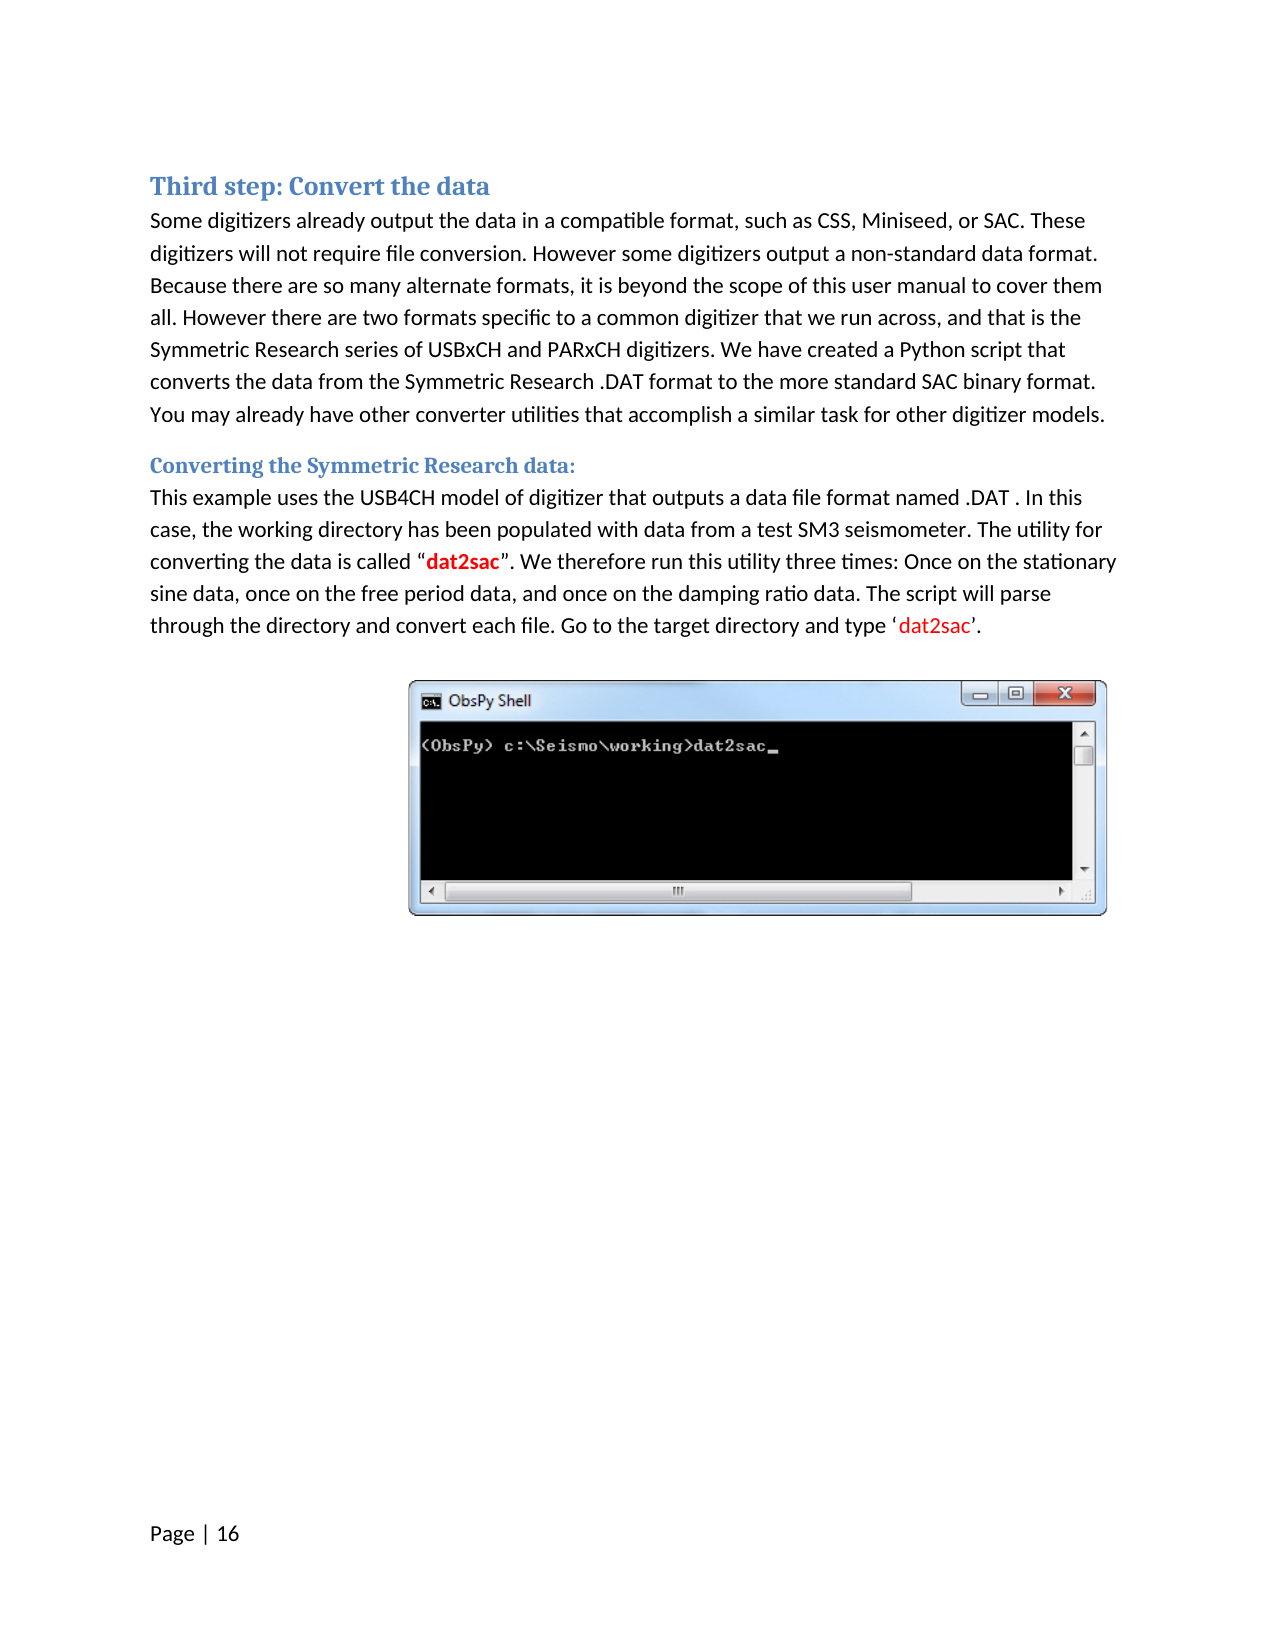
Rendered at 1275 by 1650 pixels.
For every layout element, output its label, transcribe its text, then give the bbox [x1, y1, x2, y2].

text Some digitizers already output the data in a compatible format, such as CSS, Miniseed, or SAC. These digitizers will not require file conversion. However some digitizers output a non-standard data format. Because there are so many alternate formats, it is beyond the scope of this user manual to cover them all. However there are two formats specific to a common digitizer that we run across, and that is the Symmetric Research series of USBxCH and PARxCH digitizers. We have created a Python script that converts the data from the Symmetric Research .DAT format to the more standard SAC binary format. You may already have other converter utilities that accomplish a similar task for other digitizer models. [150, 207, 1125, 428]
picture [408, 680, 1108, 916]
text This example uses the USB4CH model of digitizer that outputs a data file format named .DAT . In this case, the working directory has been populated with data from a test SM3 seismometer. The utility for converting the data is called “dat2sac”. We therefore run this utility three times: Once on the stationary sine data, once on the free period data, and once on the damping ratio data. The script will parse through the directory and convert each file. Go to the target directory and type ‘dat2sac’. [150, 483, 1125, 640]
subtitle Converting the Symmetric Research data: [150, 453, 1125, 479]
subtitle Third step: Convert the data [150, 171, 1125, 202]
